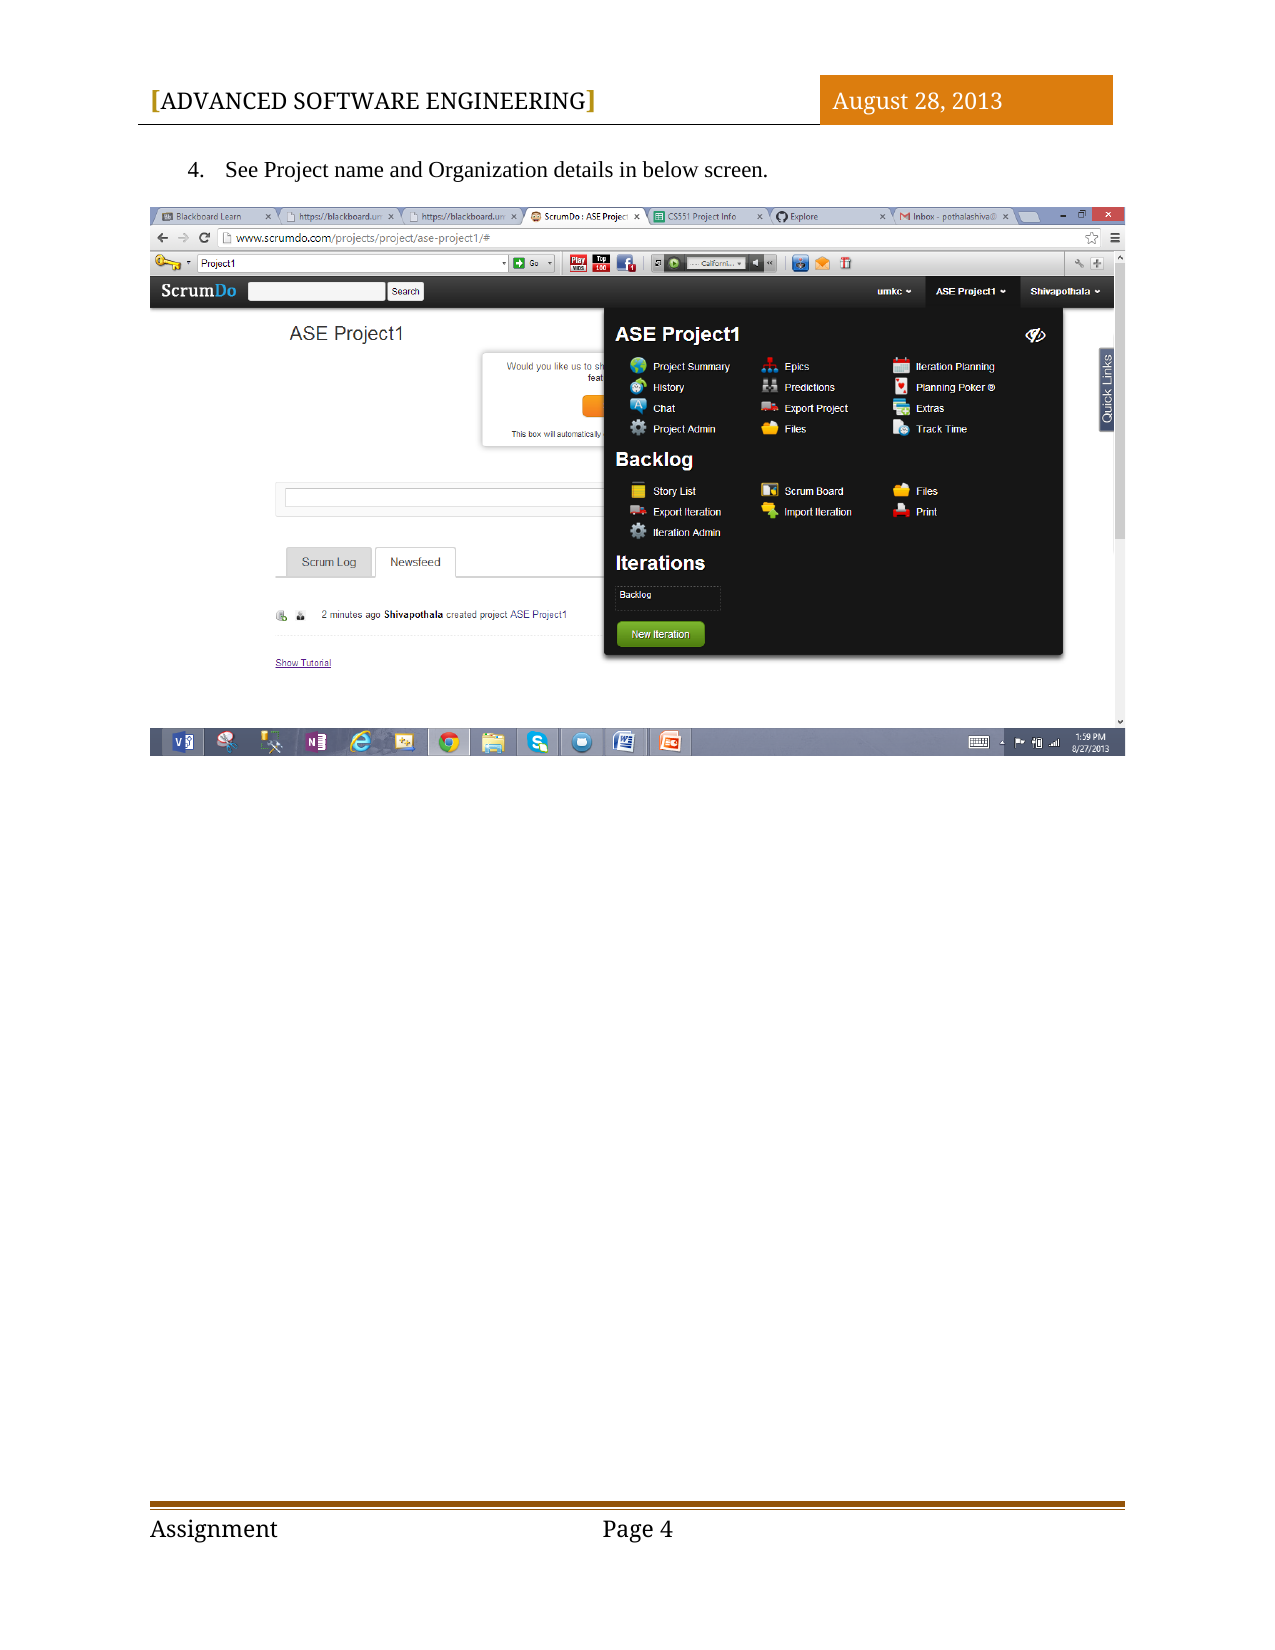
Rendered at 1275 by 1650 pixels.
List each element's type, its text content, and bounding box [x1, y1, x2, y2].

picture [150, 207, 1125, 756]
list See Project name and Organization details in below screen. [187, 156, 1125, 183]
